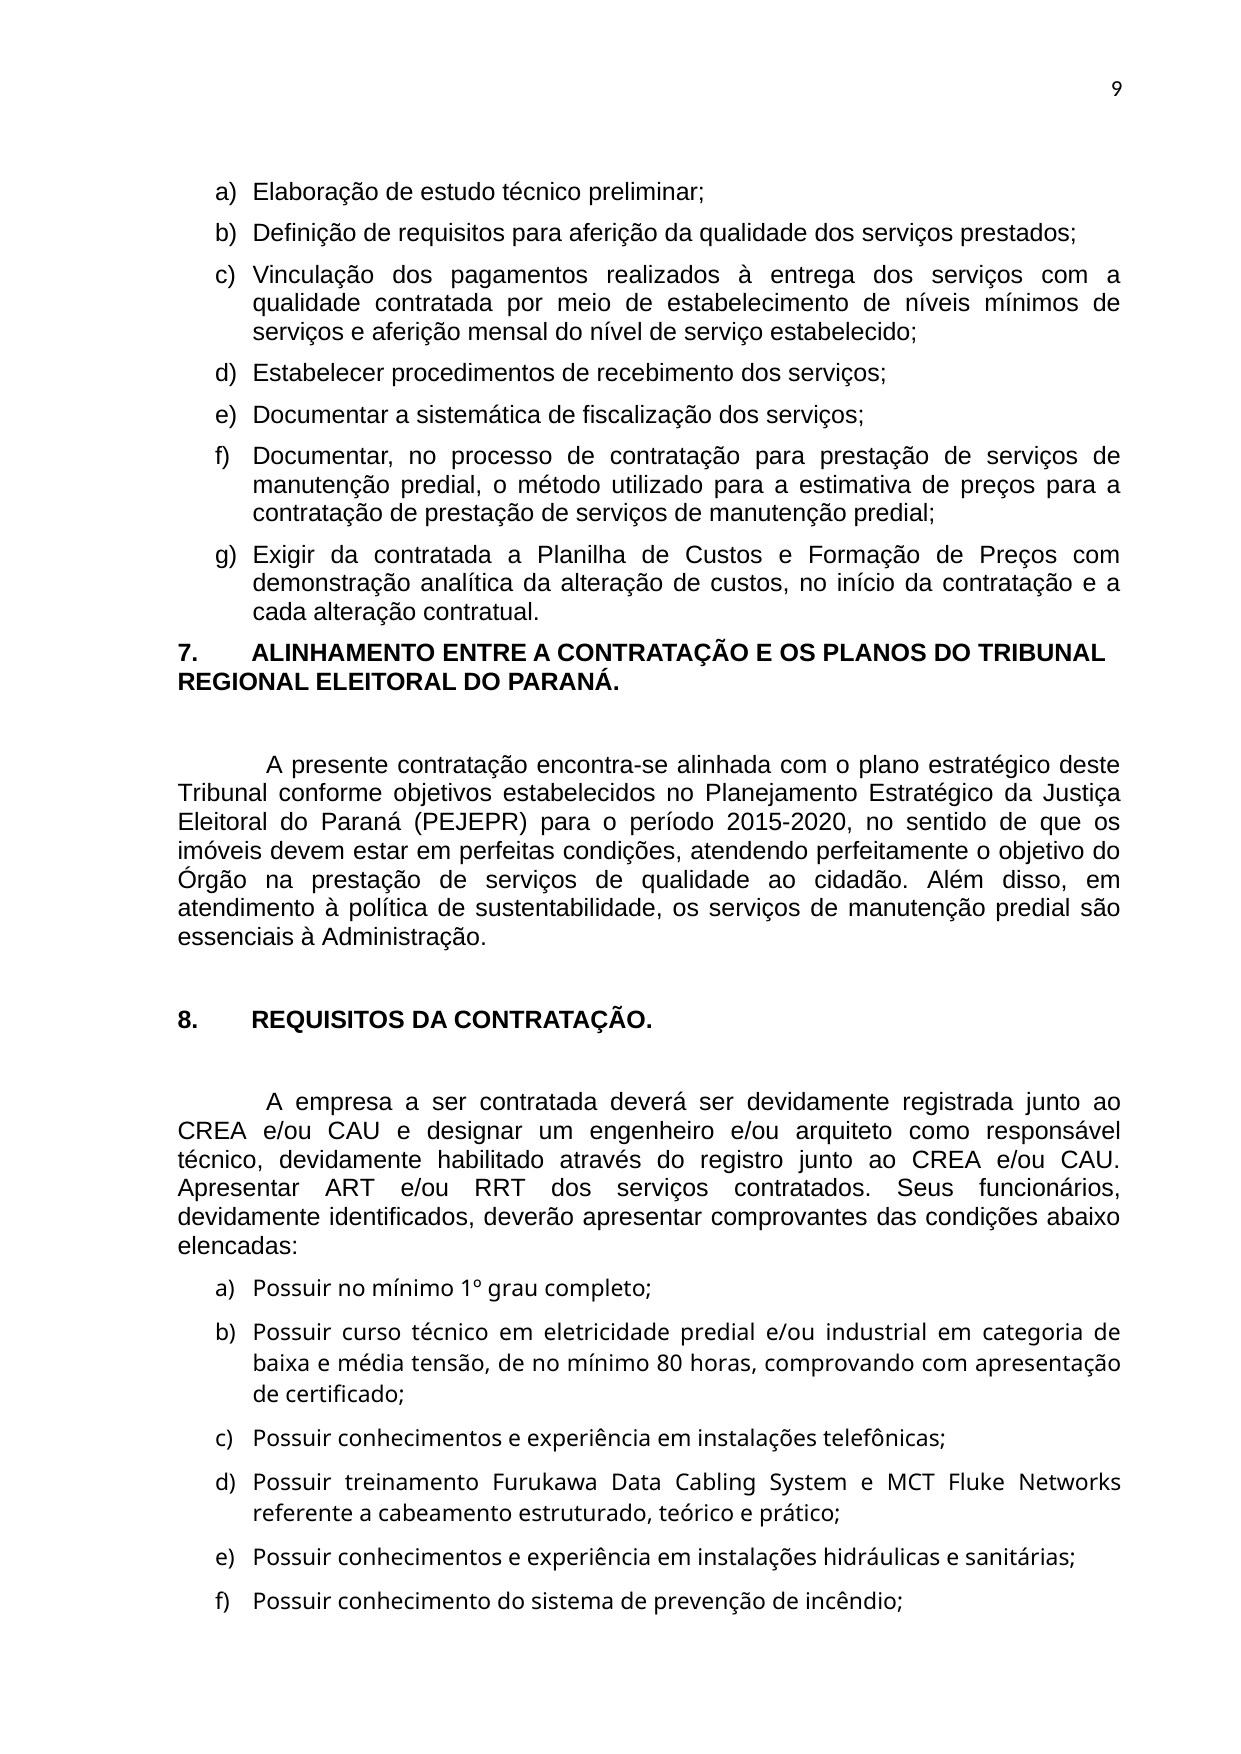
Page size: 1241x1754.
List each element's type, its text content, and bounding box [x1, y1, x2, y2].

list Exigir da contratada a Planilha de Custos e Formação de Preços com demonstração analítica da alteração de custos, no início da contratação e a cada alteração contratual. [215, 540, 1122, 626]
list Possuir treinamento Furukawa Data Cabling System e MCT Fluke Networks referente a cabeamento estruturado, teórico e prático; [215, 1466, 1122, 1528]
list Possuir conhecimentos e experiência em instalações telefônicas; [215, 1422, 1122, 1453]
list Possuir no mínimo 1º grau completo; [215, 1272, 1122, 1303]
list Estabelecer procedimentos de recebimento dos serviços; [215, 358, 1122, 387]
list Definição de requisitos para aferição da qualidade dos serviços prestados; [215, 218, 1122, 247]
list Possuir curso técnico em eletricidade predial e/ou industrial em categoria de baixa e média tensão, de no mínimo 80 horas, comprovando com apresentação de certificado; [215, 1316, 1122, 1410]
text A empresa a ser contratada deverá ser devidamente registrada junto ao CREA e/ou CAU e designar um engenheiro e/ou arquiteto como responsável técnico, devidamente habilitado através do registro junto ao CREA e/ou CAU. Apresentar ART e/ou RRT dos serviços contratados. Seus funcionários, devidamente identificados, deverão apresentar comprovantes das condições abaixo elencadas: [177, 1087, 1122, 1260]
list Possuir conhecimentos e experiência em instalações hidráulicas e sanitárias; [215, 1541, 1122, 1572]
list Documentar, no processo de contratação para prestação de serviços de manutenção predial, o método utilizado para a estimativa de preços para a contratação de prestação de serviços de manutenção predial; [215, 441, 1122, 527]
list Vinculação dos pagamentos realizados à entrega dos serviços com a qualidade contratada por meio de estabelecimento de níveis mínimos de serviços e aferição mensal do nível de serviço estabelecido; [215, 260, 1122, 346]
list Documentar a sistemática de fiscalização dos serviços; [215, 400, 1122, 428]
subtitle ALINHAMENTO ENTRE A CONTRATAÇÃO E OS PLANOS DO TRIBUNAL REGIONAL ELEITORAL DO PARANÁ. [177, 638, 1122, 696]
subtitle REQUISITOS DA CONTRATAÇÃO. [177, 1005, 1122, 1033]
text A presente contratação encontra-se alinhada com o plano estratégico deste Tribunal conforme objetivos estabelecidos no Planejamento Estratégico da Justiça Eleitoral do Paraná (PEJEPR) para o período 2015-2020, no sentido de que os imóveis devem estar em perfeitas condições, atendendo perfeitamente o objetivo do Órgão na prestação de serviços de qualidade ao cidadão. Além disso, em atendimento à política de sustentabilidade, os serviços de manutenção predial são essenciais à Administração. [177, 750, 1122, 951]
list Possuir conhecimento do sistema de prevenção de incêndio; [215, 1585, 1122, 1616]
list Elaboração de estudo técnico preliminar; [215, 177, 1122, 206]
